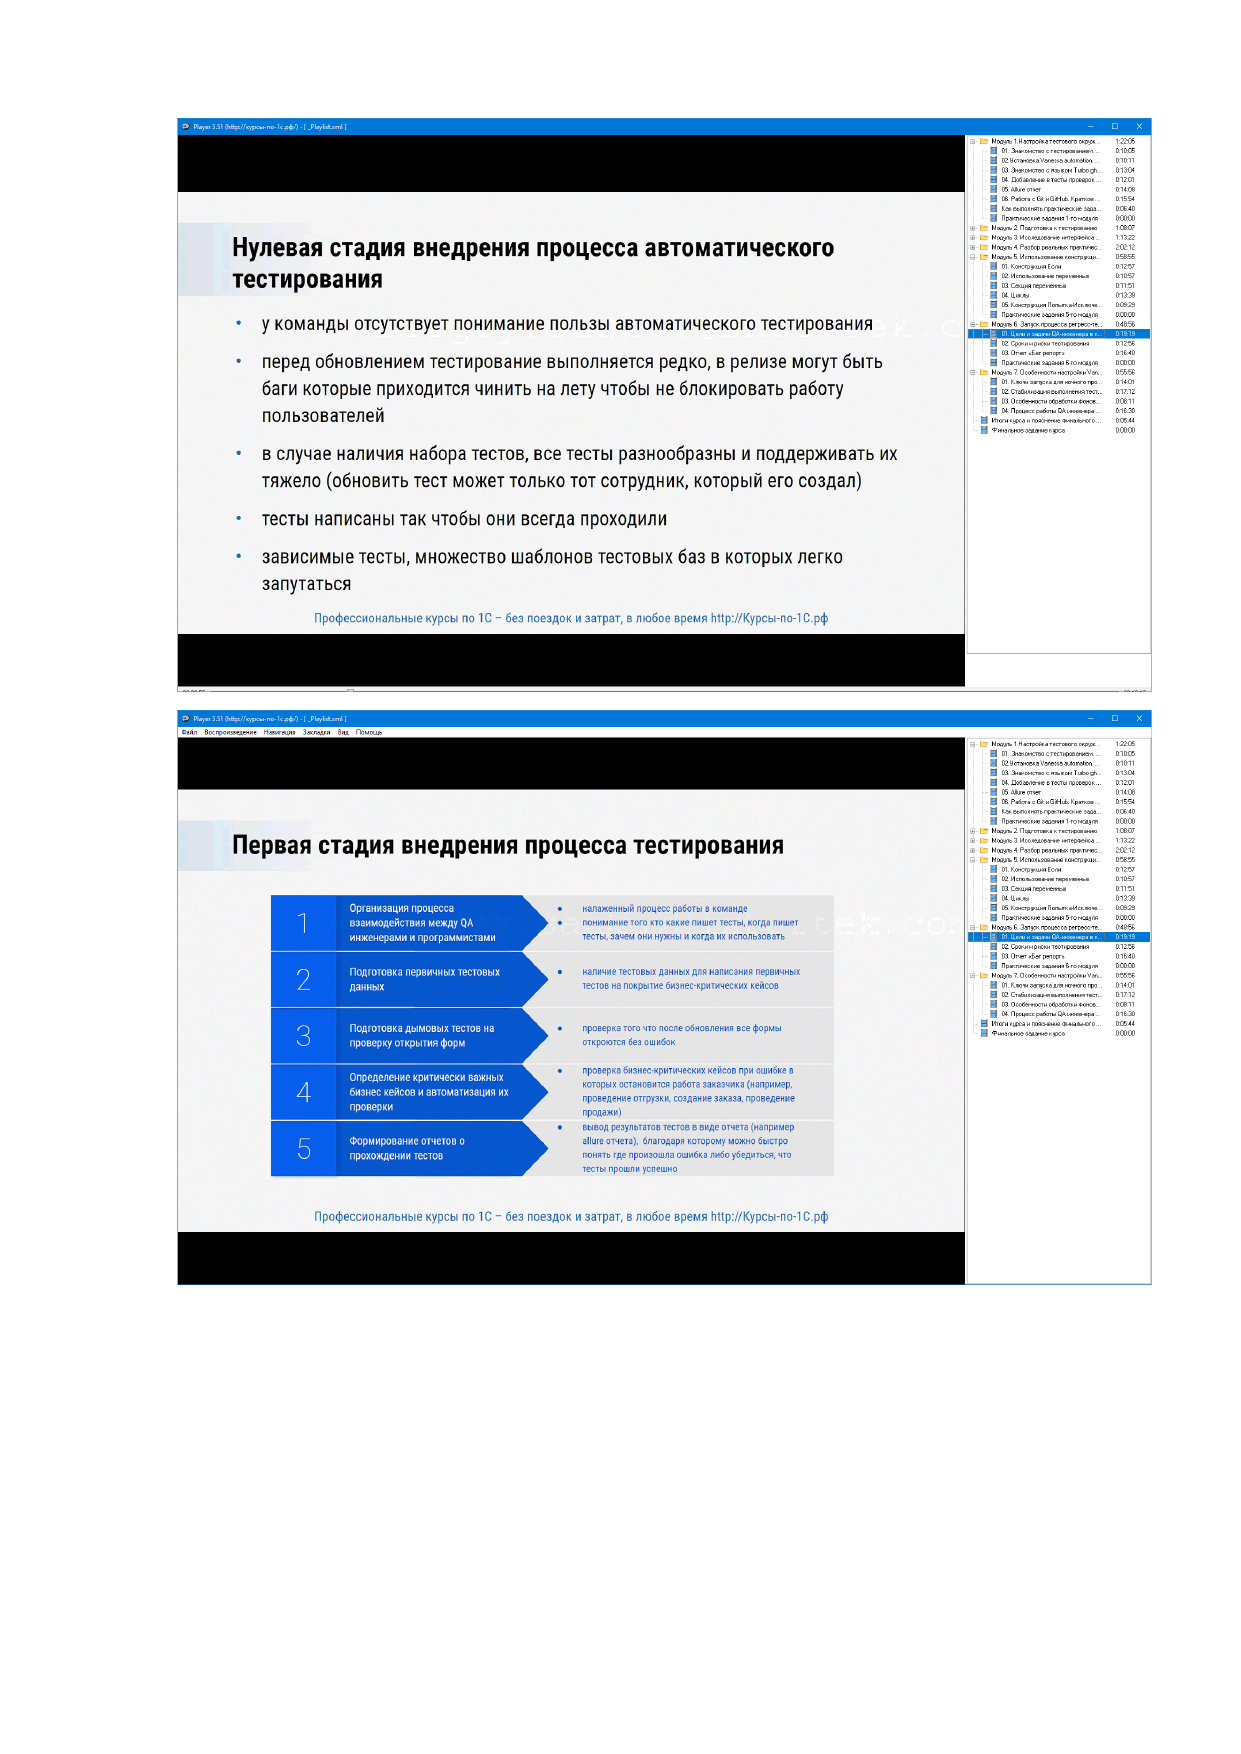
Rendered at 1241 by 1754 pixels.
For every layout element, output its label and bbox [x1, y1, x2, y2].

picture [177, 118, 1152, 692]
picture [177, 710, 1152, 1285]
